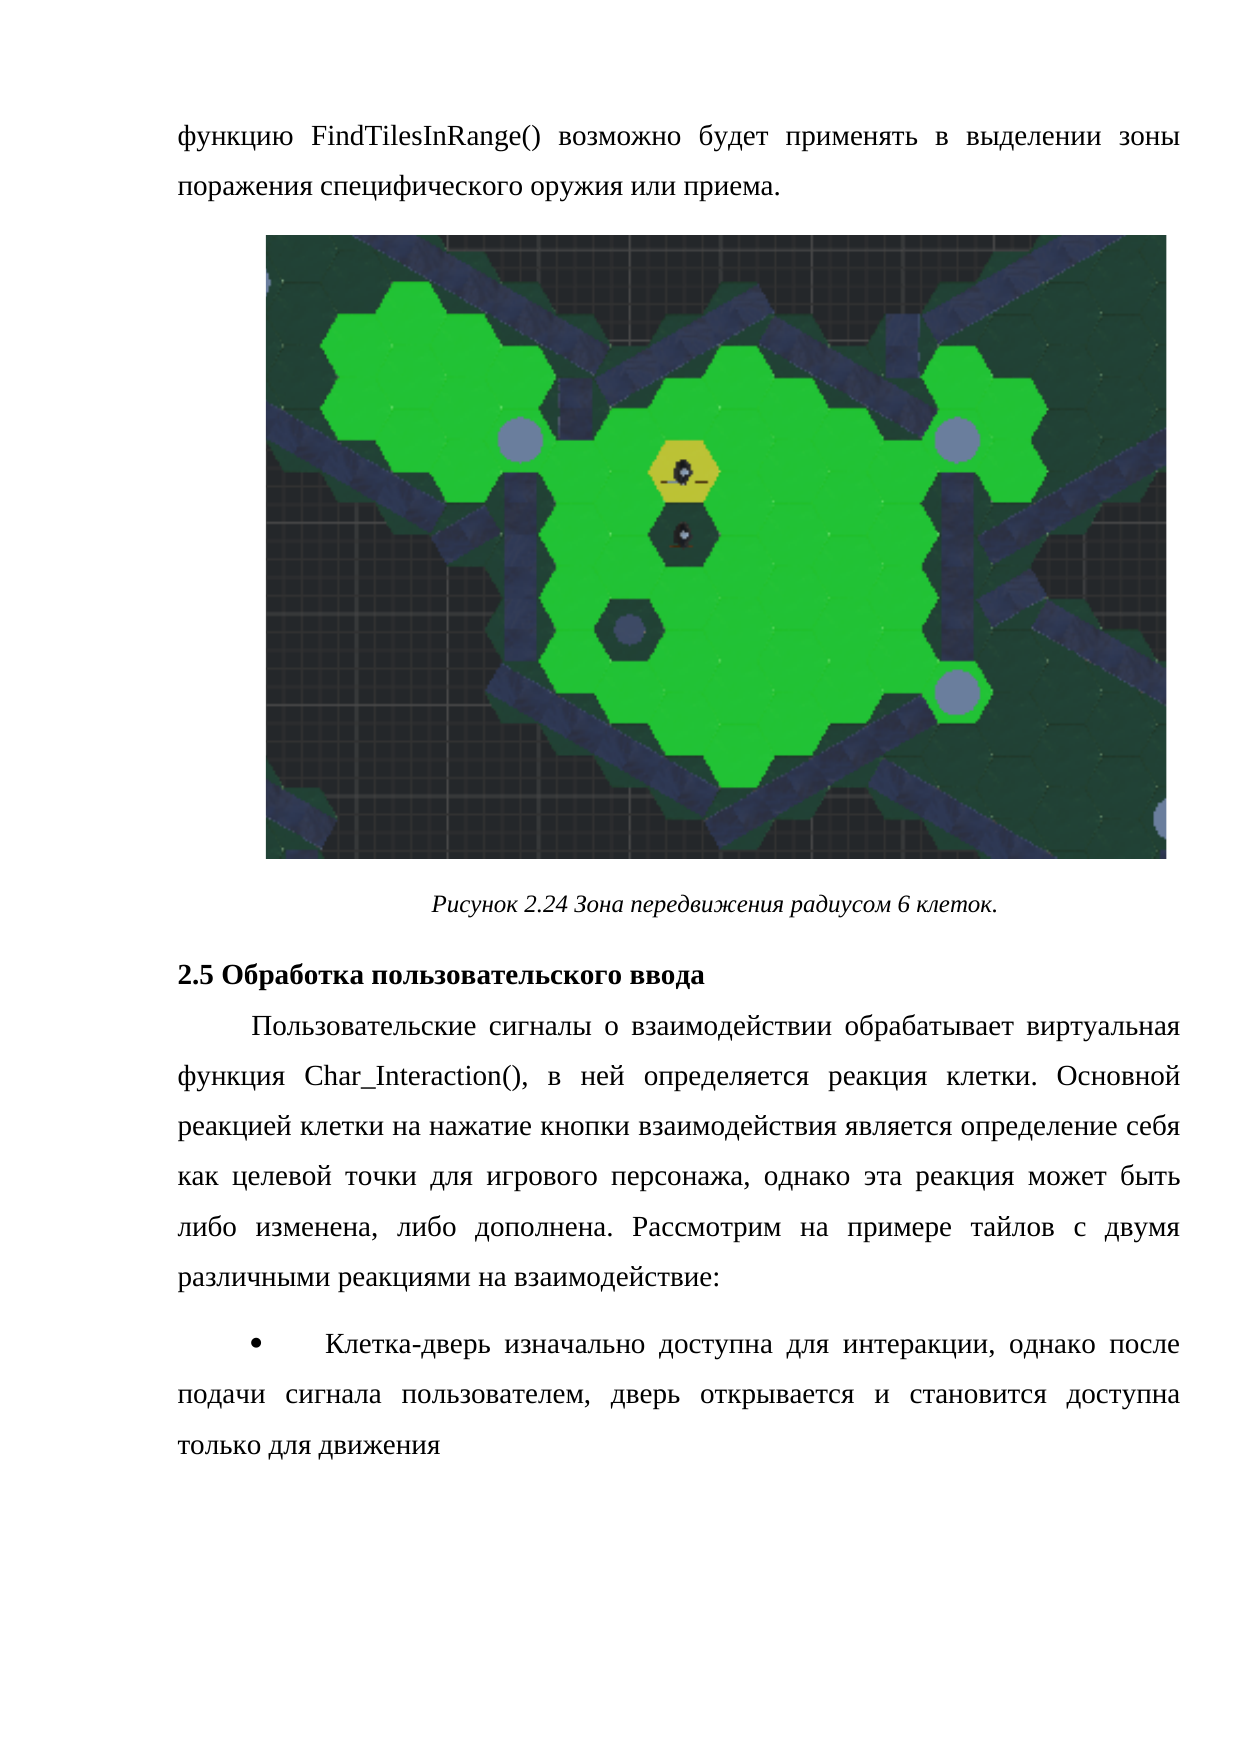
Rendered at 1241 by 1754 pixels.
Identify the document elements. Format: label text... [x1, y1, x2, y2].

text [177, 118, 1181, 202]
subtitle Обработка пользовательского ввода [177, 957, 1181, 991]
text Рисунок 2.18 Зона передвижения радиусом 6 клеток. [177, 889, 1181, 918]
text Пользовательские сигналы о взаимодействии обрабатывает виртуальная функция Char_Interaction(), в ней определяется реакция клетки. Основной реакцией клетки на нажатие кнопки взаимодействия является определение себя как целевой точки для игрового персонажа, однако эта реакция может быть либо изменена, либо дополнена. Рассмотрим на примере тайлов с двумя различными реакциями на взаимодействие: [177, 1008, 1181, 1293]
picture [265, 235, 1167, 859]
list Клетка-дверь изначально доступна для интеракции, однако после подачи сигнала пользователем, дверь открывается и становится доступна только для движения [177, 1326, 1181, 1460]
